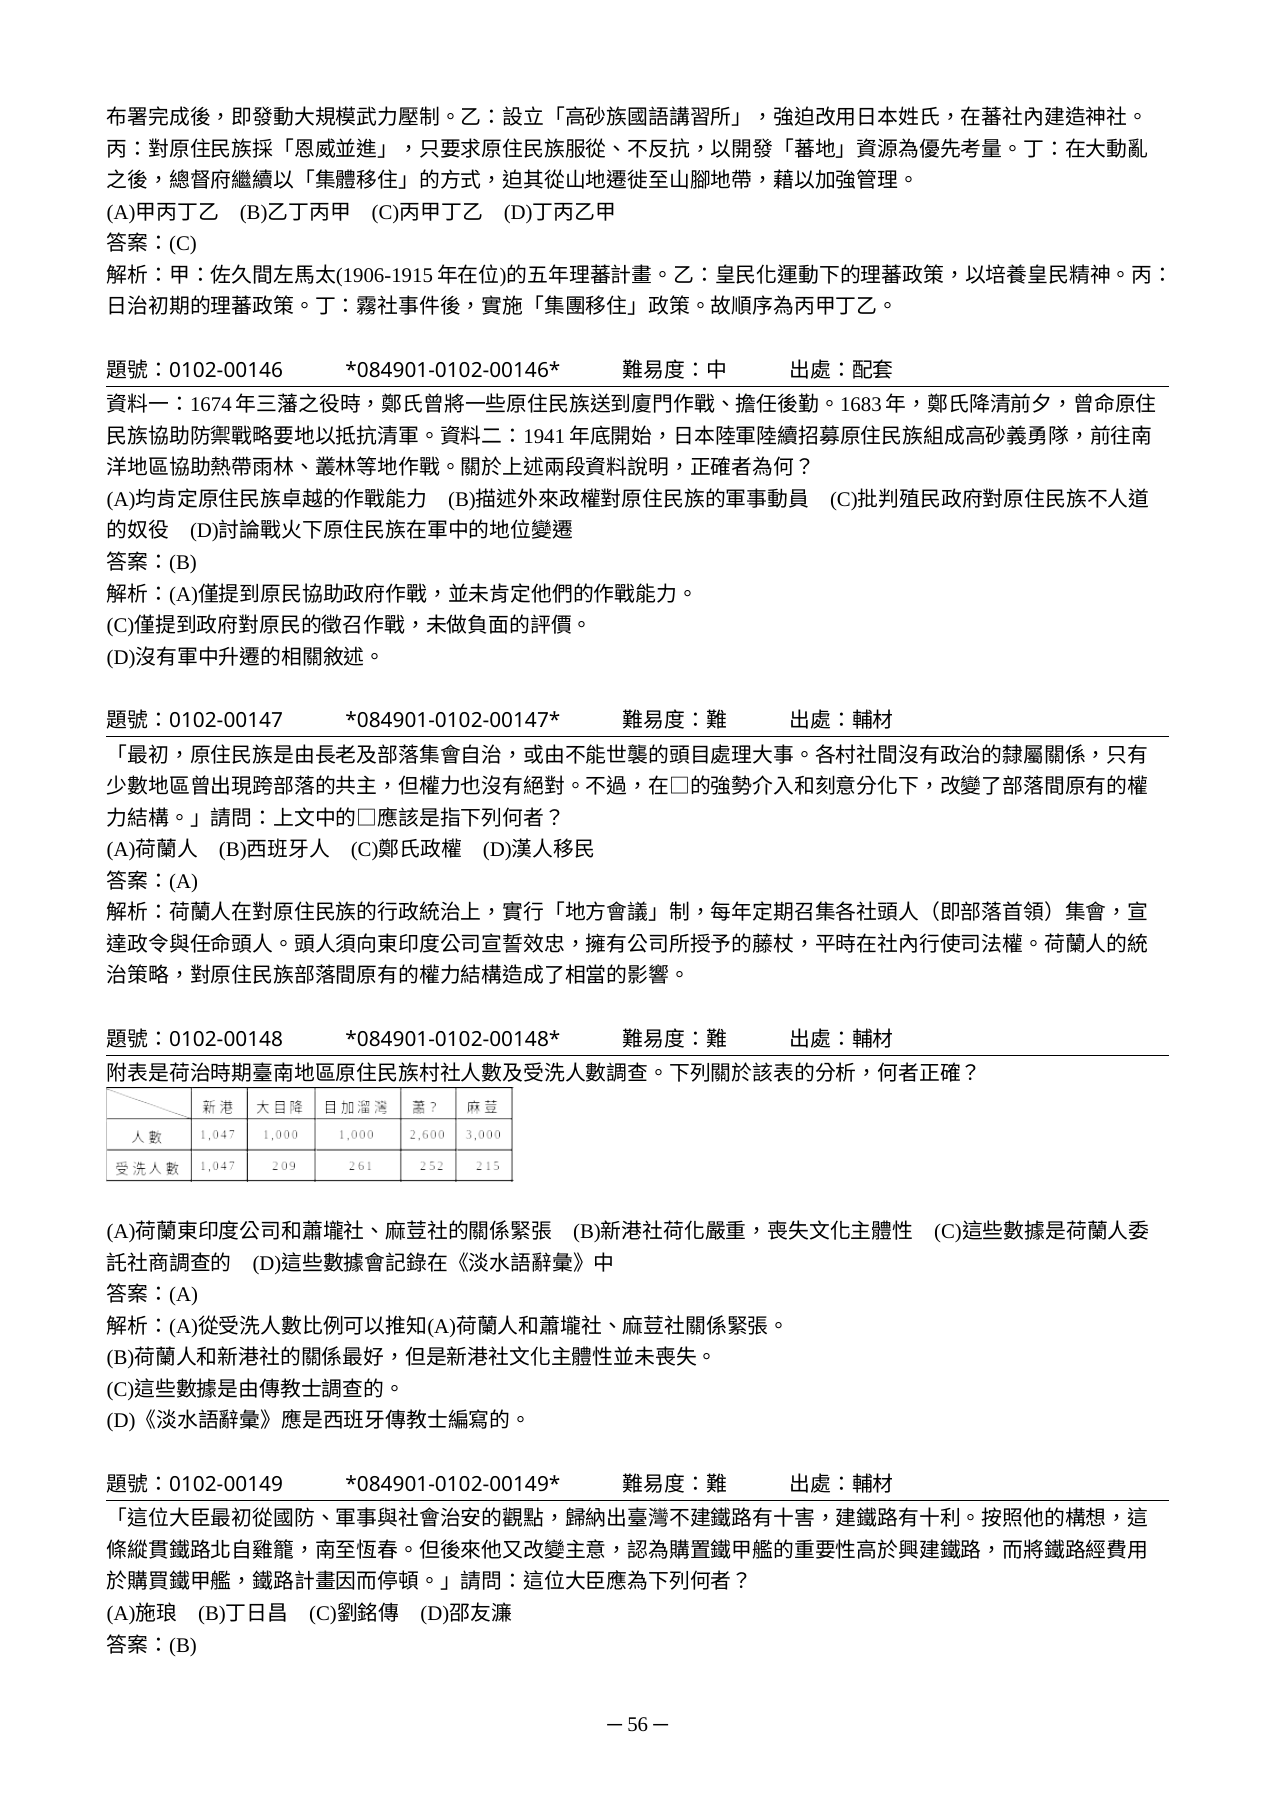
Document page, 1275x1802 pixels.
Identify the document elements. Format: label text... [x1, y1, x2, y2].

text 解析：(A)從受洗人數比例可以推知(A)荷蘭人和蕭壠社、麻荳社關係緊張。 (B)荷蘭人和新港社的關係最好，但是新港社文化主體性並未喪失。 (C)這些數據是由傳教士調查的。 (D)《淡水語辭彙》應是西班牙傳教士編寫的。 [106, 1308, 1169, 1435]
text 題號：0102-00149 *084901-0102-00149* 難易度：難 出處：輔材 [106, 1466, 1169, 1500]
text 解析：(A)僅提到原民協助政府作戰，並未肯定他們的作戰能力。 (C)僅提到政府對原民的徵召作戰，未做負面的評價。 (D)沒有軍中升遷的相關敘述。 [106, 576, 1169, 671]
text 答案：(B) [106, 545, 1169, 576]
text 解析：甲：佐久間左馬太(1906-1915年在位)的五年理蕃計畫。乙：皇民化運動下的理蕃政策，以培養皇民精神。丙：日治初期的理蕃政策。丁：霧社事件後，實施「集團移住」政策。故順序為丙甲丁乙。 [106, 257, 1169, 321]
text 題號：0102-00146 *084901-0102-00146* 難易度：中 出處：配套 [106, 352, 1169, 386]
text 答案：(A) [106, 1277, 1169, 1308]
text 「最初，原住民族是由長老及部落集會自治，或由不能世襲的頭目處理大事。各村社間沒有政治的隸屬關係，只有少數地區曾出現跨部落的共主，但權力也沒有絕對。不過，在□的強勢介入和刻意分化下，改變了部落間原有的權力結構。」請問：上文中的□應該是指下列何者？ (A)荷蘭人 (B)西班牙人 (C)鄭氏政權 (D)漢人移民 [106, 737, 1169, 863]
text 答案：(A) [106, 863, 1169, 895]
text 「這位大臣最初從國防、軍事與社會治安的觀點，歸納出臺灣不建鐵路有十害，建鐵路有十利。按照他的構想，這條縱貫鐵路北自雞籠，南至恆春。但後來他又改變主意，認為購置鐵甲艦的重要性高於興建鐵路，而將鐵路經費用於購買鐵甲艦，鐵路計畫因而停頓。」請問：這位大臣應為下列何者？ (A)施琅 (B)丁日昌 (C)劉銘傳 (D)邵友濂 [106, 1501, 1169, 1627]
text 資料一：1674年三藩之役時，鄭氏曾將一些原住民族送到廈門作戰、擔任後勤。1683年，鄭氏降清前夕，曾命原住民族協助防禦戰略要地以抵抗清軍。資料二：1941年底開始，日本陸軍陸續招募原住民族組成高砂義勇隊，前往南洋地區協助熱帶雨林、叢林等地作戰。關於上述兩段資料說明，正確者為何？ (A)均肯定原住民族卓越的作戰能力 (B)描述外來政權對原住民族的軍事動員 (C)批判殖民政府對原住民族不人道的奴役 (D)討論戰火下原住民族在軍中的地位變遷 [106, 387, 1169, 545]
text 題號：0102-00148 *084901-0102-00148* 難易度：難 出處：輔材 [106, 1021, 1169, 1055]
text 答案：(B) [106, 1627, 1169, 1659]
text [106, 100, 1169, 226]
text 題號：0102-00147 *084901-0102-00147* 難易度：難 出處：輔材 [106, 702, 1169, 736]
text 解析：荷蘭人在對原住民族的行政統治上，實行「地方會議」制，每年定期召集各社頭人（即部落首領）集會，宣達政令與任命頭人。頭人須向東印度公司宣誓效忠，擁有公司所授予的藤杖，平時在社內行使司法權。荷蘭人的統治策略，對原住民族部落間原有的權力結構造成了相當的影響。 [106, 895, 1169, 990]
text 答案：(C) [106, 226, 1169, 257]
text 附表是荷治時期臺南地區原住民族村社人數及受洗人數調查。下列關於該表的分析，何者正確？ (A)荷蘭東印度公司和蕭壠社、麻荳社的關係緊張 (B)新港社荷化嚴重，喪失文化主體性 (C)這些數據是荷蘭人委託社商調查的 (D)這些數據會記錄在《淡水語辭彙》中 [106, 1056, 1169, 1277]
